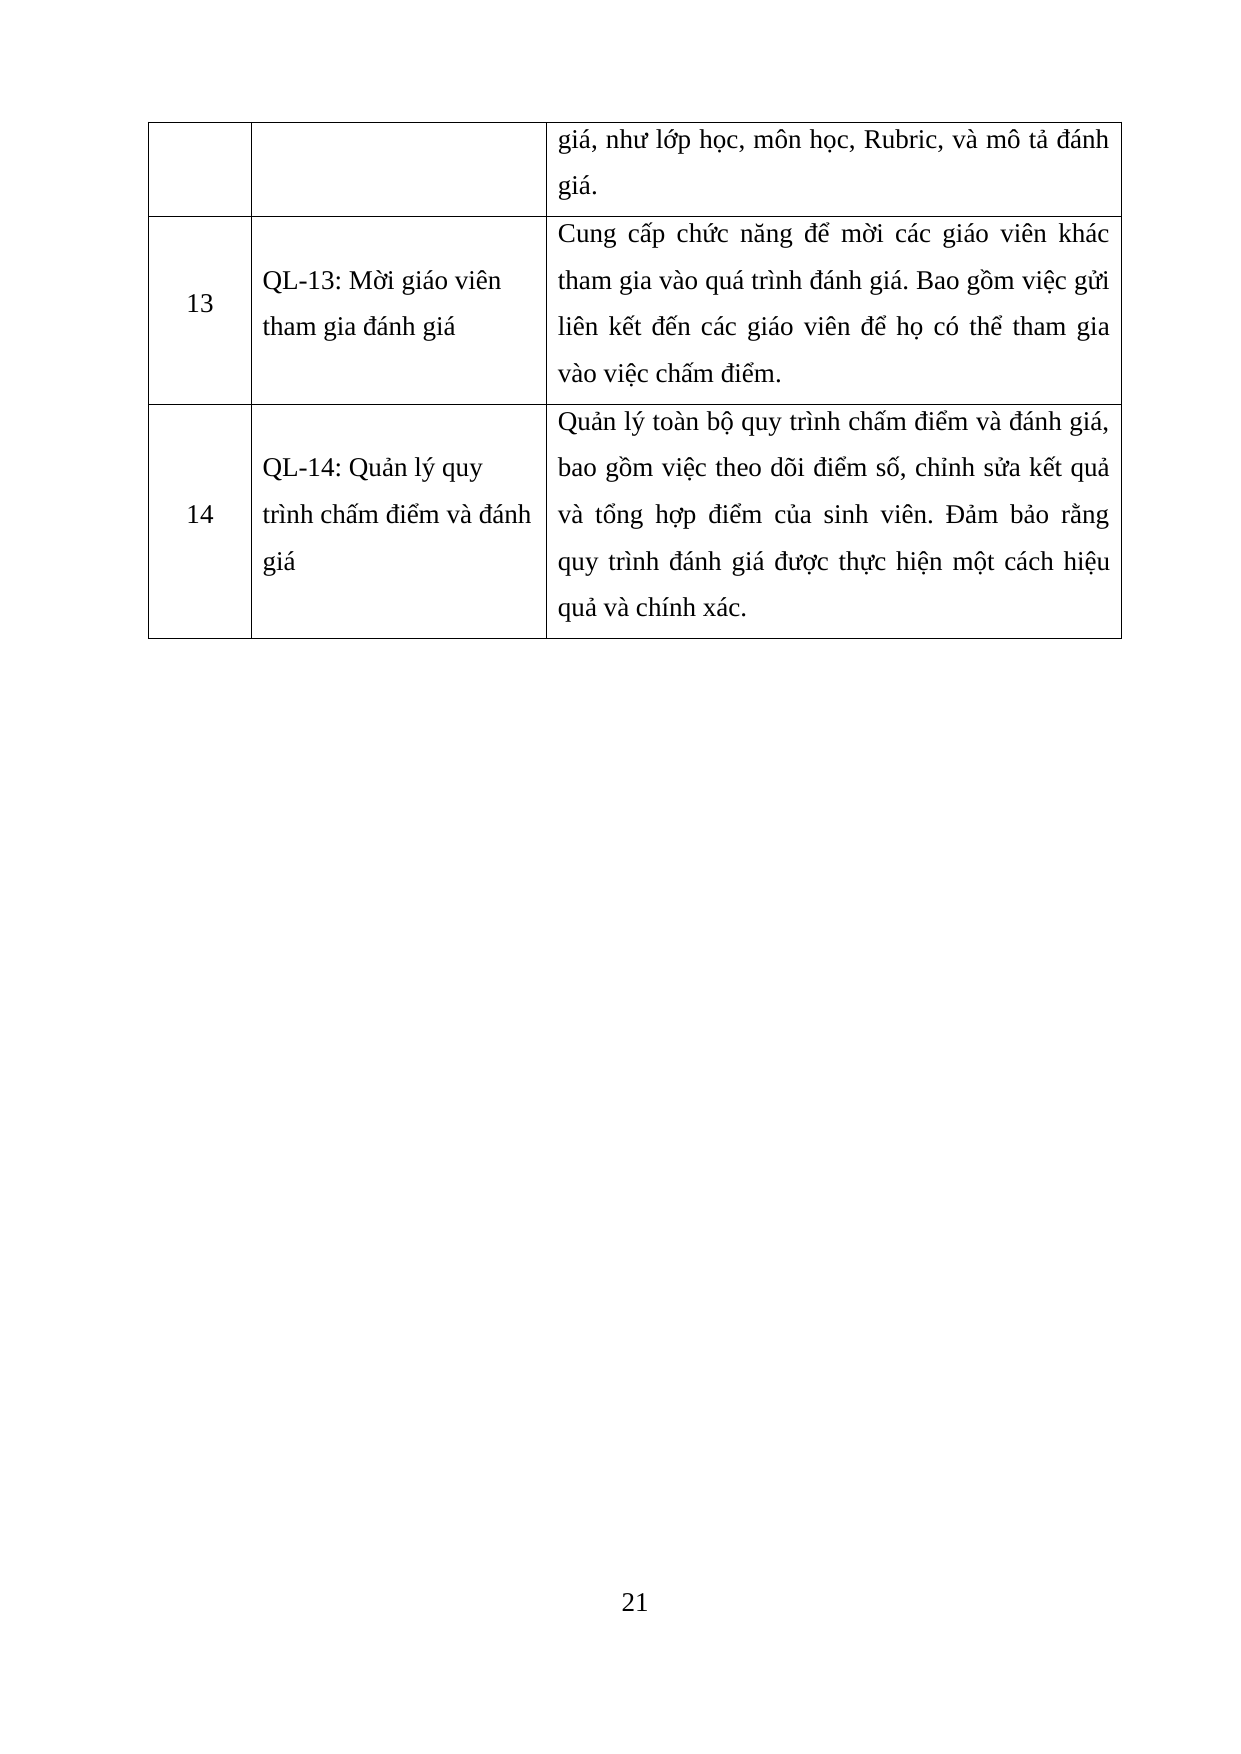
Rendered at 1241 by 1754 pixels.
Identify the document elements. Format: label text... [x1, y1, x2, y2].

table_cell Quản lý toàn bộ quy trình chấm điểm và đánh giá, bao gồm việc theo dõi điểm số, chỉnh sửa kết quả và tổng hợp điểm của sinh viên. Đảm bảo rằng quy trình đánh giá được thực hiện một cách hiệu quả và chính xác. [547, 405, 1121, 638]
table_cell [547, 123, 1121, 216]
table_cell 12 [149, 123, 251, 216]
table_cell 13 [149, 217, 251, 404]
table_cell QL-13: Mời giáo viên tham gia đánh giá [252, 217, 546, 404]
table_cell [252, 123, 546, 216]
table_cell QL-14: Quản lý quy trình chấm điểm và đánh giá [252, 405, 546, 638]
table_cell Cung cấp chức năng để mời các giáo viên khác tham gia vào quá trình đánh giá. Bao gồm việc gửi liên kết đến các giáo viên để họ có thể tham gia vào việc chấm điểm. [547, 217, 1121, 404]
table_cell 14 [149, 405, 251, 638]
